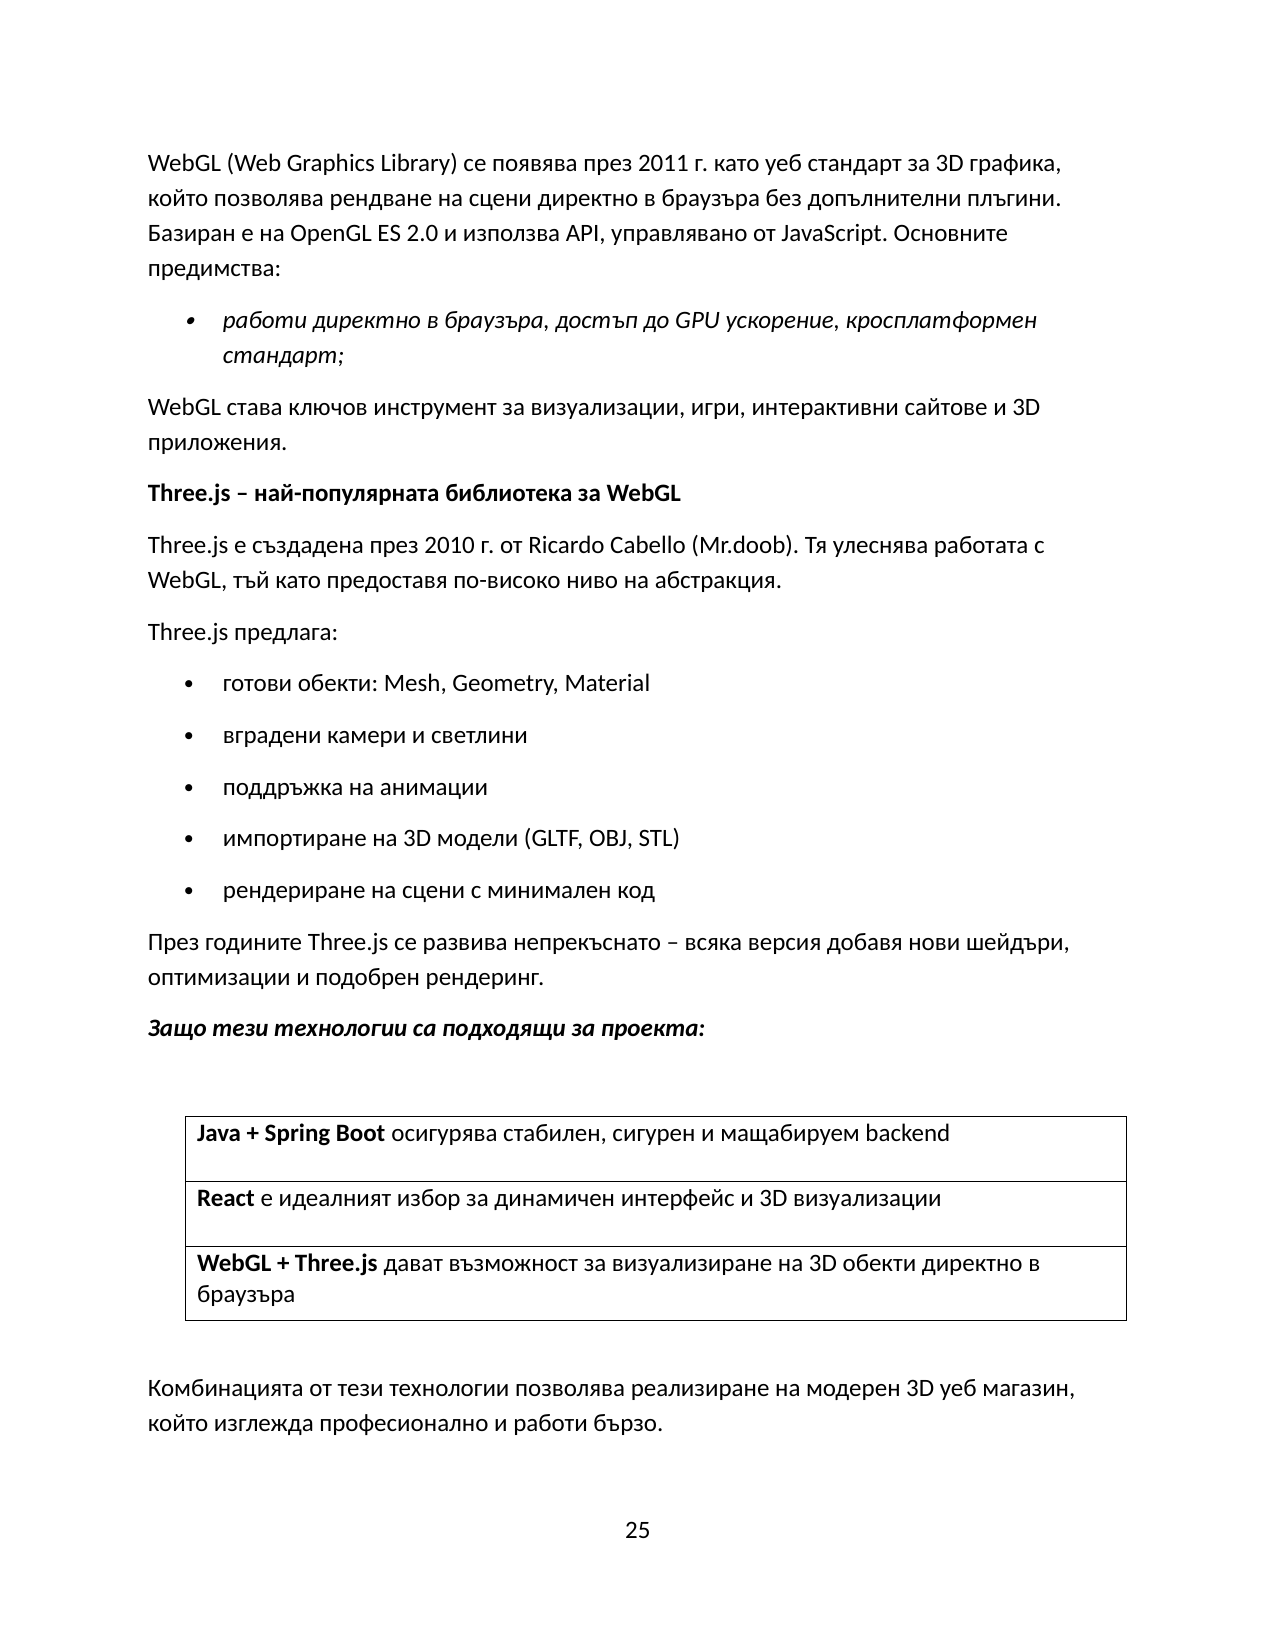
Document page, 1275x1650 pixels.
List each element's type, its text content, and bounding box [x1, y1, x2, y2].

list поддръжка на анимации [185, 771, 1127, 801]
list вградени камери и светлини [185, 719, 1127, 750]
text Защо тези технологии са подходящи за проекта: [148, 1013, 1127, 1043]
list импортиране на 3D модели (GLTF, OBJ, STL) [185, 823, 1127, 853]
text WebGL (Web Graphics Library) се появява през 2011 г. като уеб стандарт за 3D графика, който позволява рендване на сцени директно в браузъра без допълнителни плъгини. Базиран е на OpenGL ES 2.0 и използва API, управлявано от JavaScript. Основните предимства: [148, 148, 1127, 283]
text През годините Three.js се развива непрекъснато – всяка версия добавя нови шейдъри, оптимизации и подобрен рендеринг. [148, 926, 1127, 991]
text Комбинацията от тези технологии позволява реализиране на модерен 3D уеб магазин, който изглежда професионално и работи бързо. [148, 1372, 1127, 1438]
table_cell WebGL + Three.js дават възможност за визуализиране на 3D обекти директно в браузъра [186, 1247, 1126, 1320]
list готови обекти: Mesh, Geometry, Material [185, 668, 1127, 698]
text Three.js предлага: [148, 616, 1127, 646]
list рендериране на сцени с минимален код [185, 874, 1127, 905]
list работи директно в браузъра, достъп до GPU ускорение, кросплатформен стандарт; [185, 304, 1127, 370]
text Three.js – най-популярната библиотека за WebGL [148, 478, 1127, 508]
table_header Java + Spring Boot осигурява стабилен, сигурен и мащабируем backend [186, 1117, 1126, 1181]
text WebGL става ключов инструмент за визуализации, игри, интерактивни сайтове и 3D приложения. [148, 391, 1127, 456]
table_cell React е идеалният избор за динамичен интерфейс и 3D визуализации [186, 1182, 1126, 1246]
text Three.js е създадена през 2010 г. от Ricardo Cabello (Mr.doob). Тя улеснява работата с WebGL, тъй като предоставя по-високо ниво на абстракция. [148, 529, 1127, 595]
